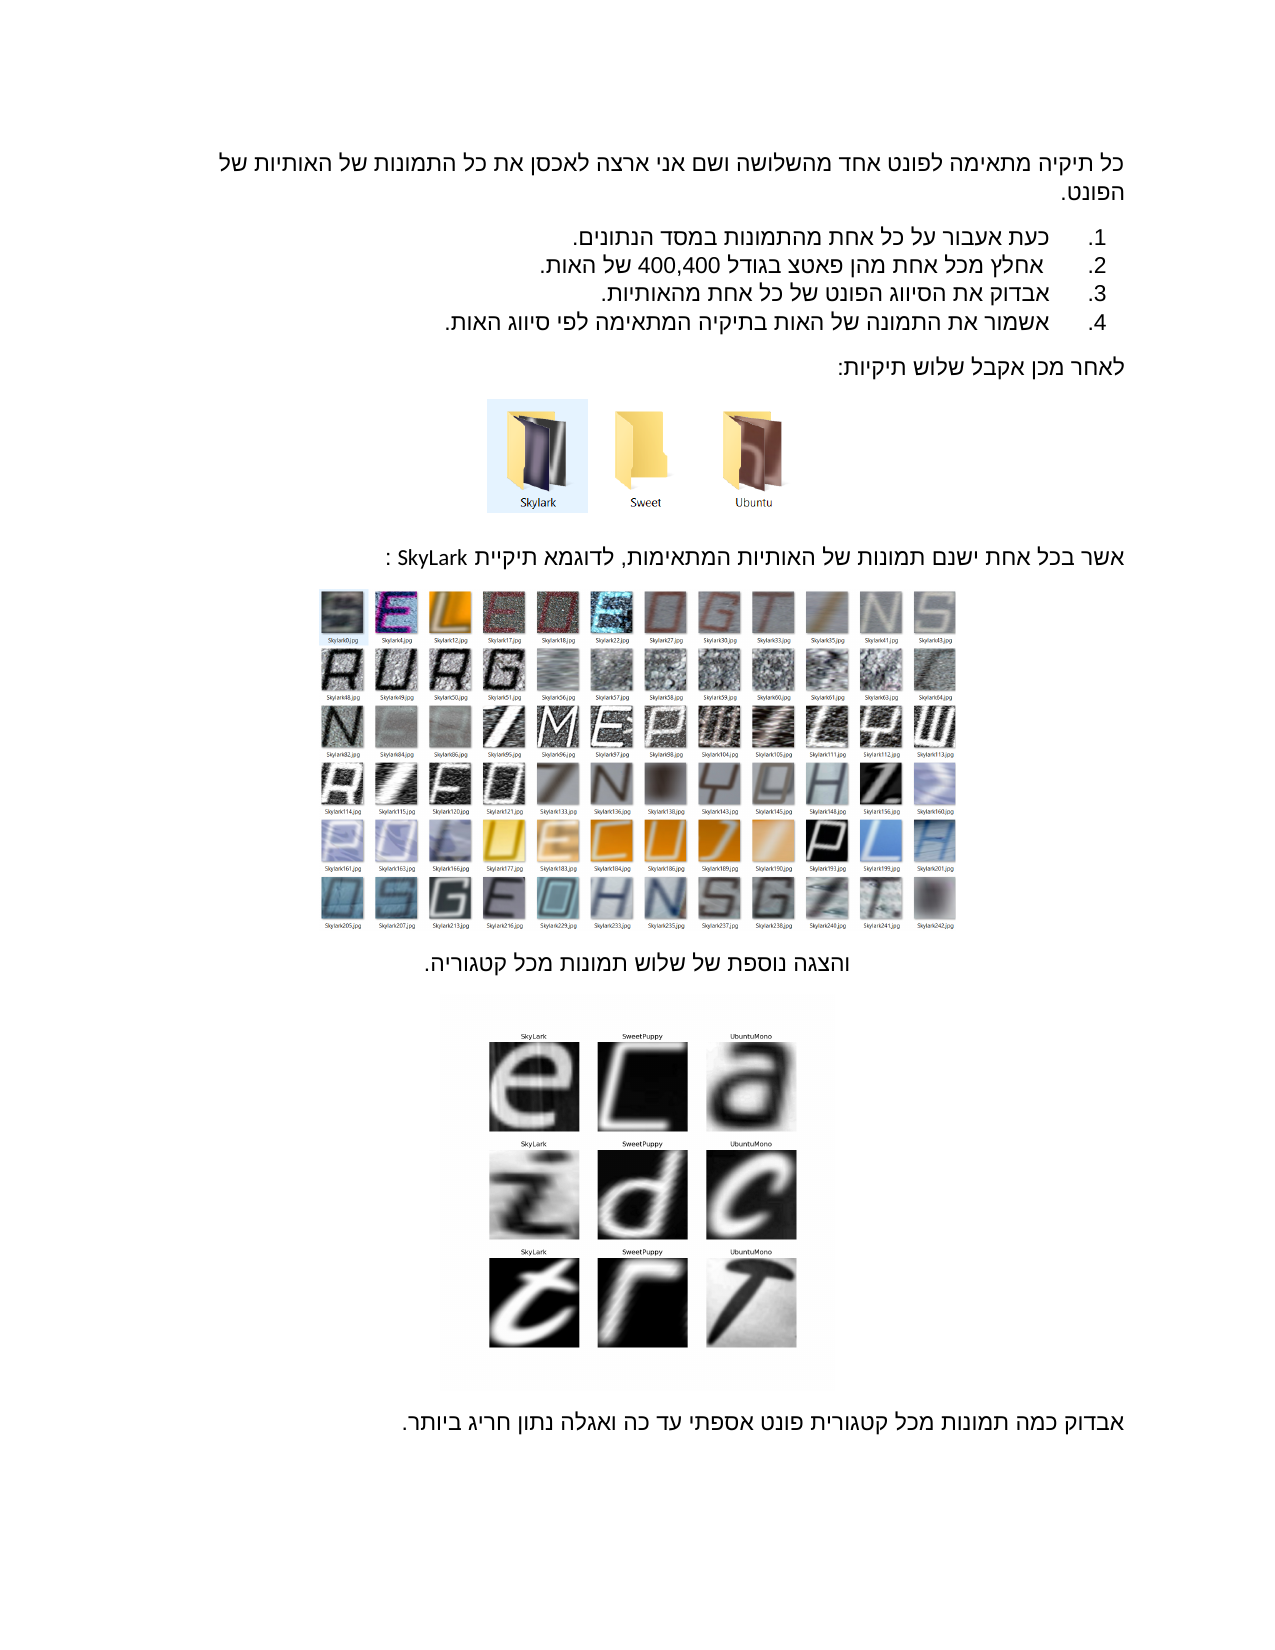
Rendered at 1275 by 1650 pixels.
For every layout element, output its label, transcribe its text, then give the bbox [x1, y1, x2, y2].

list אשמור את התמונה של האות בתיקיה המתאימה לפי סיווג האות. [150, 309, 1087, 335]
text והצגה נוספת של שלוש תמונות מכל קטגוריה. [150, 949, 1125, 976]
list כעת אעבור על כל אחת מהתמונות במסד הנתונים. [150, 223, 1087, 250]
picture [439, 994, 835, 1391]
picture [319, 589, 956, 931]
text לאחר מכן אקבל שלוש תיקיות: [150, 354, 1125, 380]
text אבדוק כמה תמונות מכל קטגורית פונט אספתי עד כה ואגלה נתון חריג ביותר. [150, 1409, 1125, 1435]
picture [480, 399, 795, 524]
list אחלץ מכל אחת מהן פאטצ בגודל 400,400 של האות. [150, 252, 1087, 278]
text כל תיקיה מתאימה לפונט אחד מהשלושה ושם אני ארצה לאכסן את כל התמונות של האותיות של הפונט. [150, 150, 1125, 205]
list אבדוק את הסיווג הפונט של כל אחת מהאותיות. [150, 280, 1087, 307]
text אשר בכל אחת ישנם תמונות של האותיות המתאימות, לדוגמא תיקיית SkyLark : [150, 543, 1125, 571]
